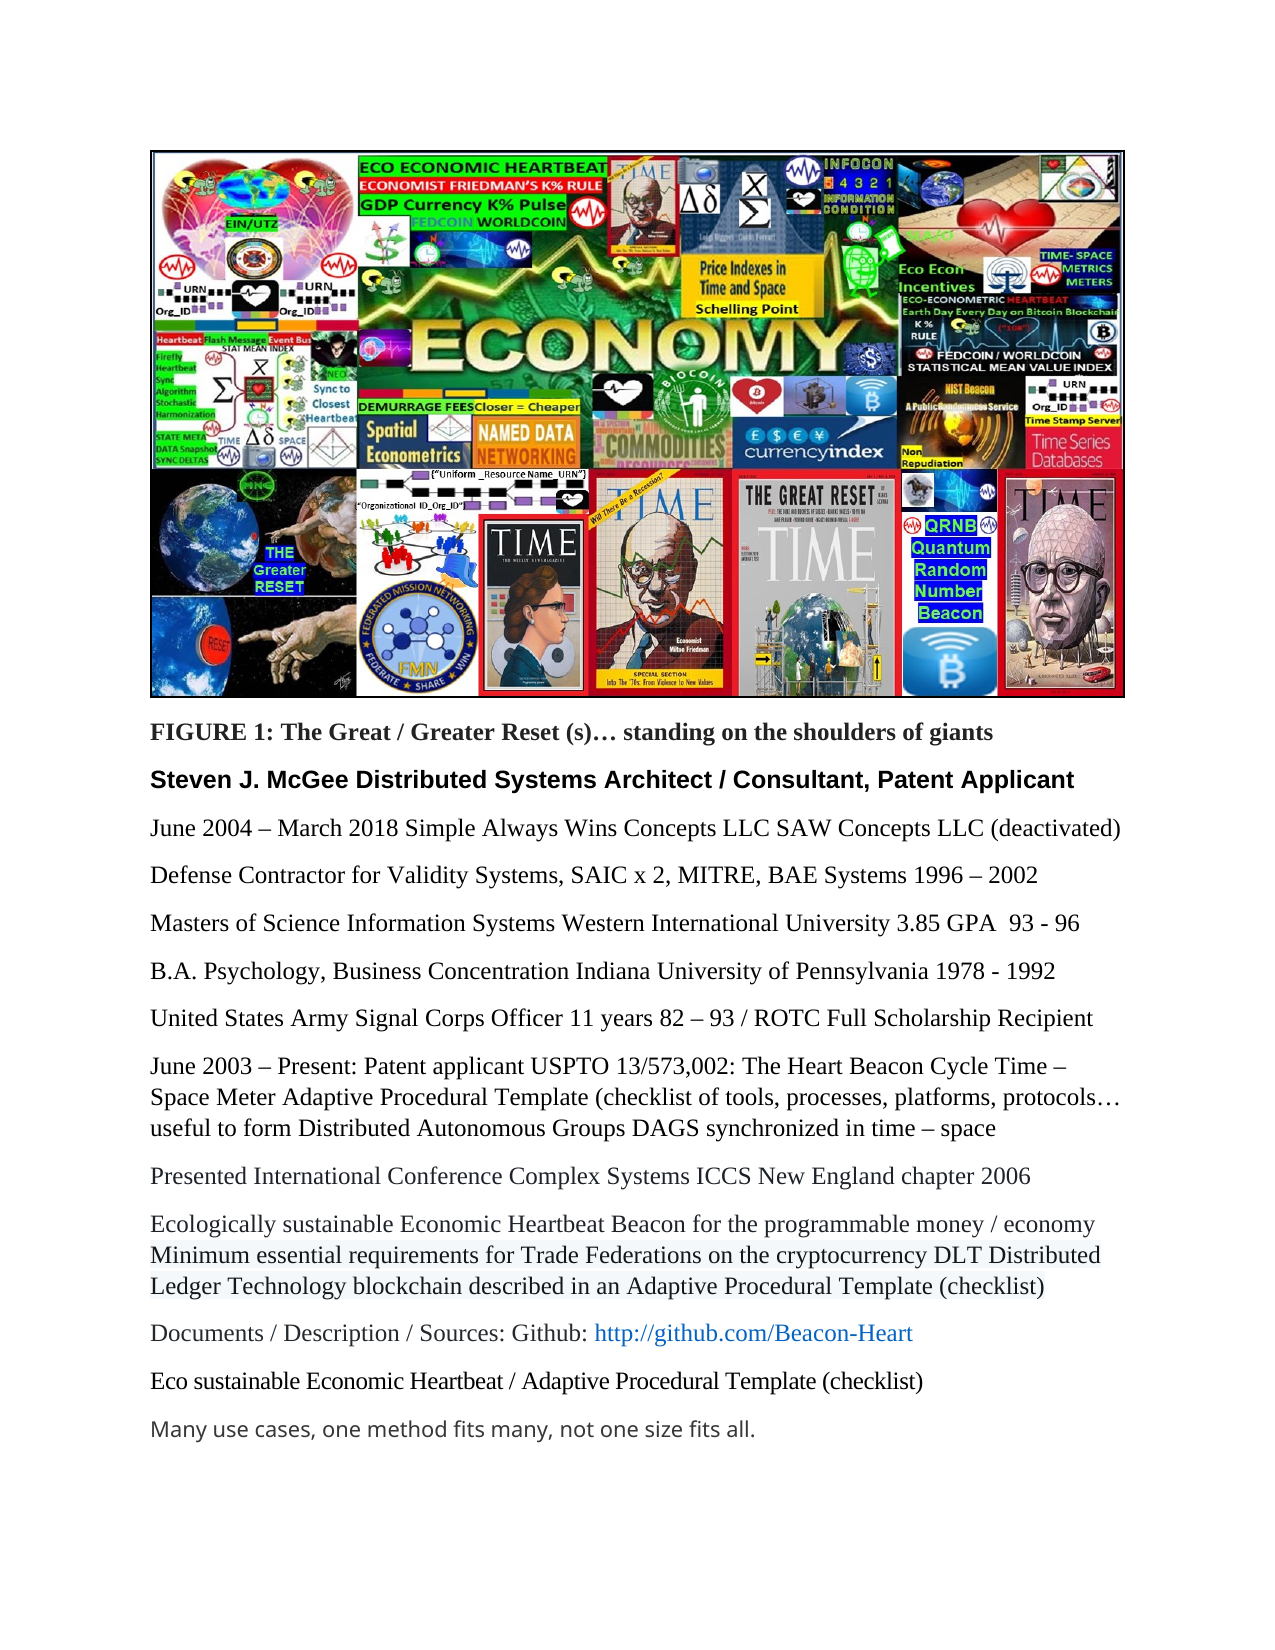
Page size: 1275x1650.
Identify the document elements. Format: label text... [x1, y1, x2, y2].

text Eco sustainable Economic Heartbeat / Adaptive Procedural Template (checklist) [150, 1366, 1125, 1395]
text Defense Contractor for Validity Systems, SAIC x 2, MITRE, BAE Systems 1996 – 2002 [150, 860, 1125, 889]
text Documents / Description / Sources: Github: http://github.com/Beacon-Heart [150, 1318, 1125, 1347]
text June 2004 – March 2018 Simple Always Wins Concepts LLC SAW Concepts LLC (deactivated) [150, 813, 1125, 841]
text Presented International Conference Complex Systems ICCS New England chapter 2006 [150, 1161, 1125, 1190]
text Many use cases, one method fits many, not one size fits all. [150, 1414, 1125, 1444]
text Masters of Science Information Systems Western International University 3.85 GPA 93 - 96 [150, 908, 1125, 937]
picture [152, 152, 1123, 696]
text United States Army Signal Corps Officer 11 years 82 – 93 / ROTC Full Scholarship Recipient [150, 1003, 1125, 1032]
text FIGURE 1: The Great / Greater Reset (s)… standing on the shoulders of giants [150, 717, 1125, 746]
text Ecologically sustainable Economic Heartbeat Beacon for the programmable money / economy Minimum essential requirements for Trade Federations on the cryptocurrency DLT Distributed Ledger Technology blockchain described in an Adaptive Procedural Template (checklist) [150, 1209, 1125, 1299]
text B.A. Psychology, Business Concentration Indiana University of Pennsylvania 1978 - 1992 [150, 956, 1125, 984]
text June 2003 – Present: Patent applicant USPTO 13/573,002: The Heart Beacon Cycle Time – Space Meter Adaptive Procedural Template (checklist of tools, processes, platforms, protocols… useful to form Distributed Autonomous Groups DAGS synchronized in time – space [150, 1051, 1125, 1142]
text Steven J. McGee Distributed Systems Architect / Consultant, Patent Applicant [150, 765, 1125, 794]
